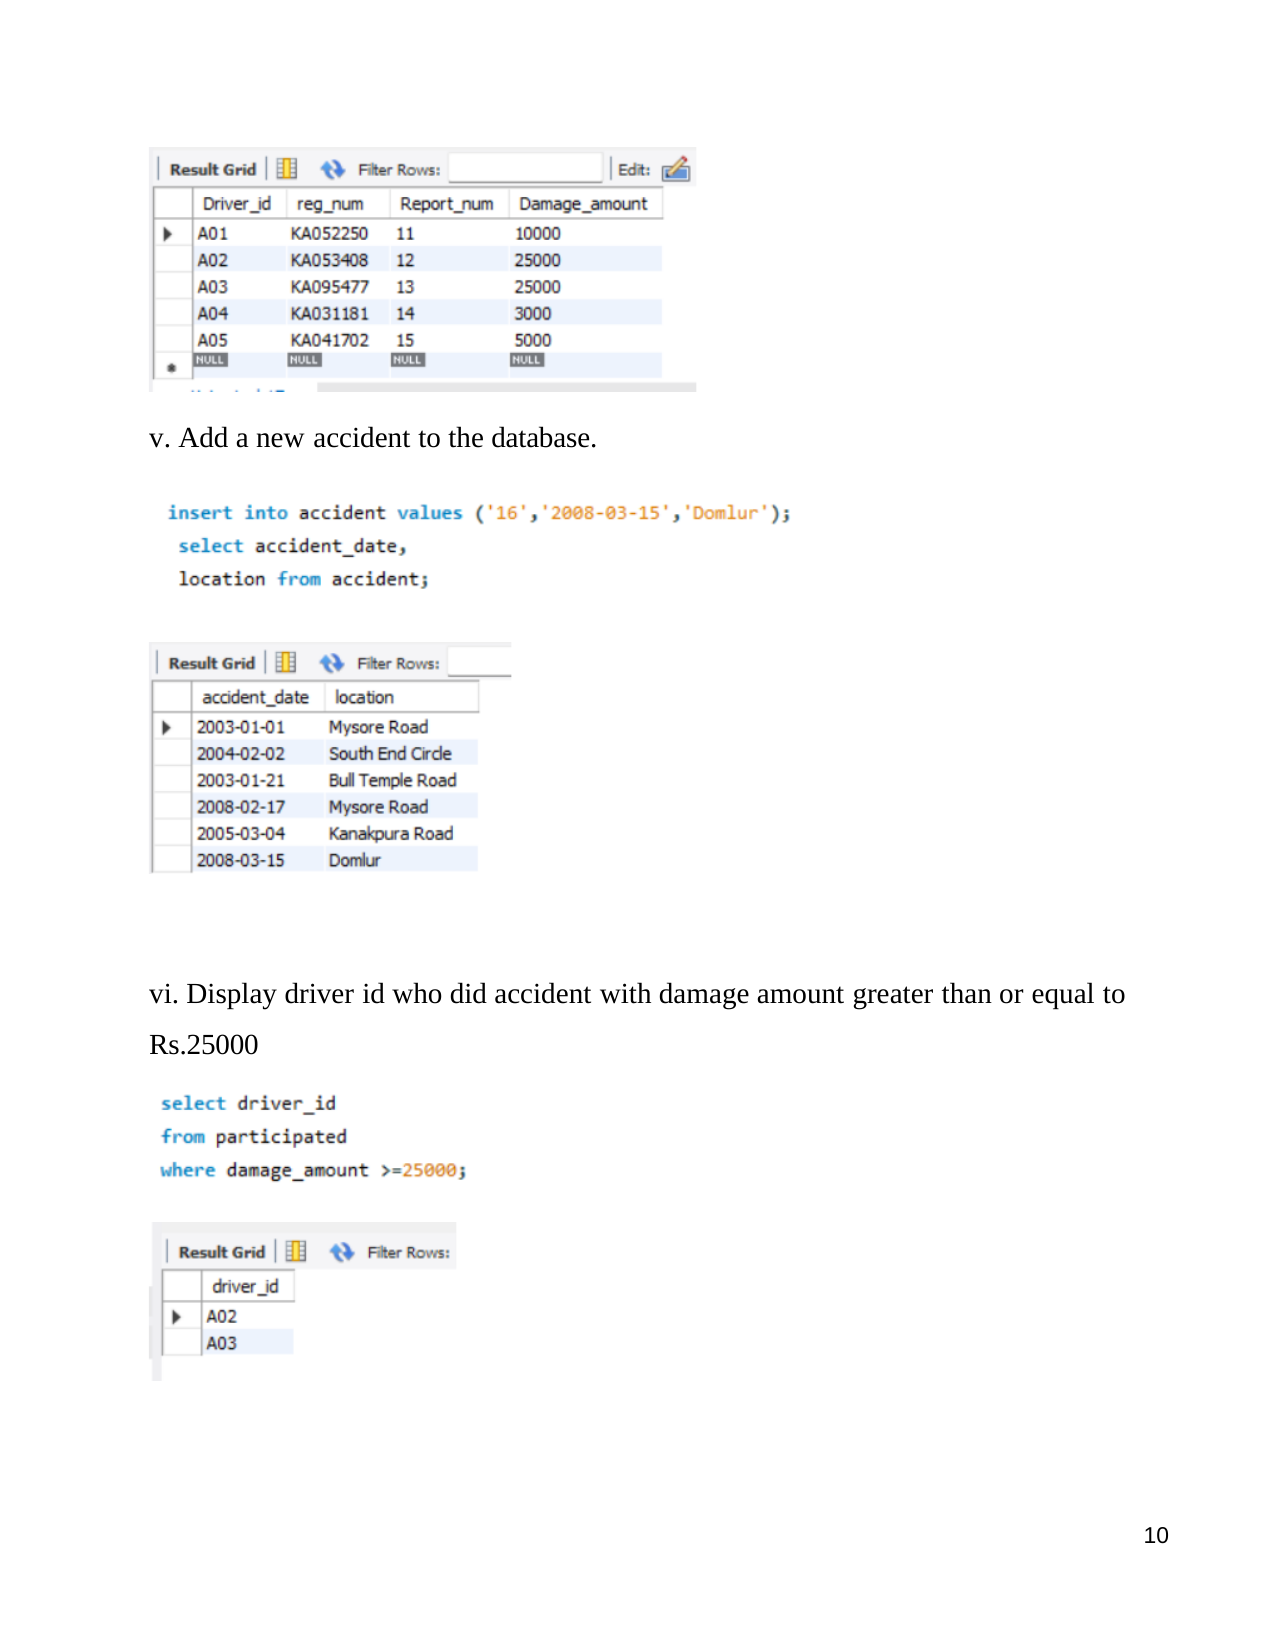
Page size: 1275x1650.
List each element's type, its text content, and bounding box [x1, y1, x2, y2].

text vi. Display driver id who did accident with damage amount greater than or equal to Rs.25000 [149, 976, 1169, 1060]
picture [148, 1091, 483, 1195]
picture [148, 485, 822, 614]
picture [148, 642, 512, 874]
picture [148, 1222, 457, 1381]
picture [148, 147, 697, 392]
text v. Add a new accident to the database. [149, 420, 1169, 453]
